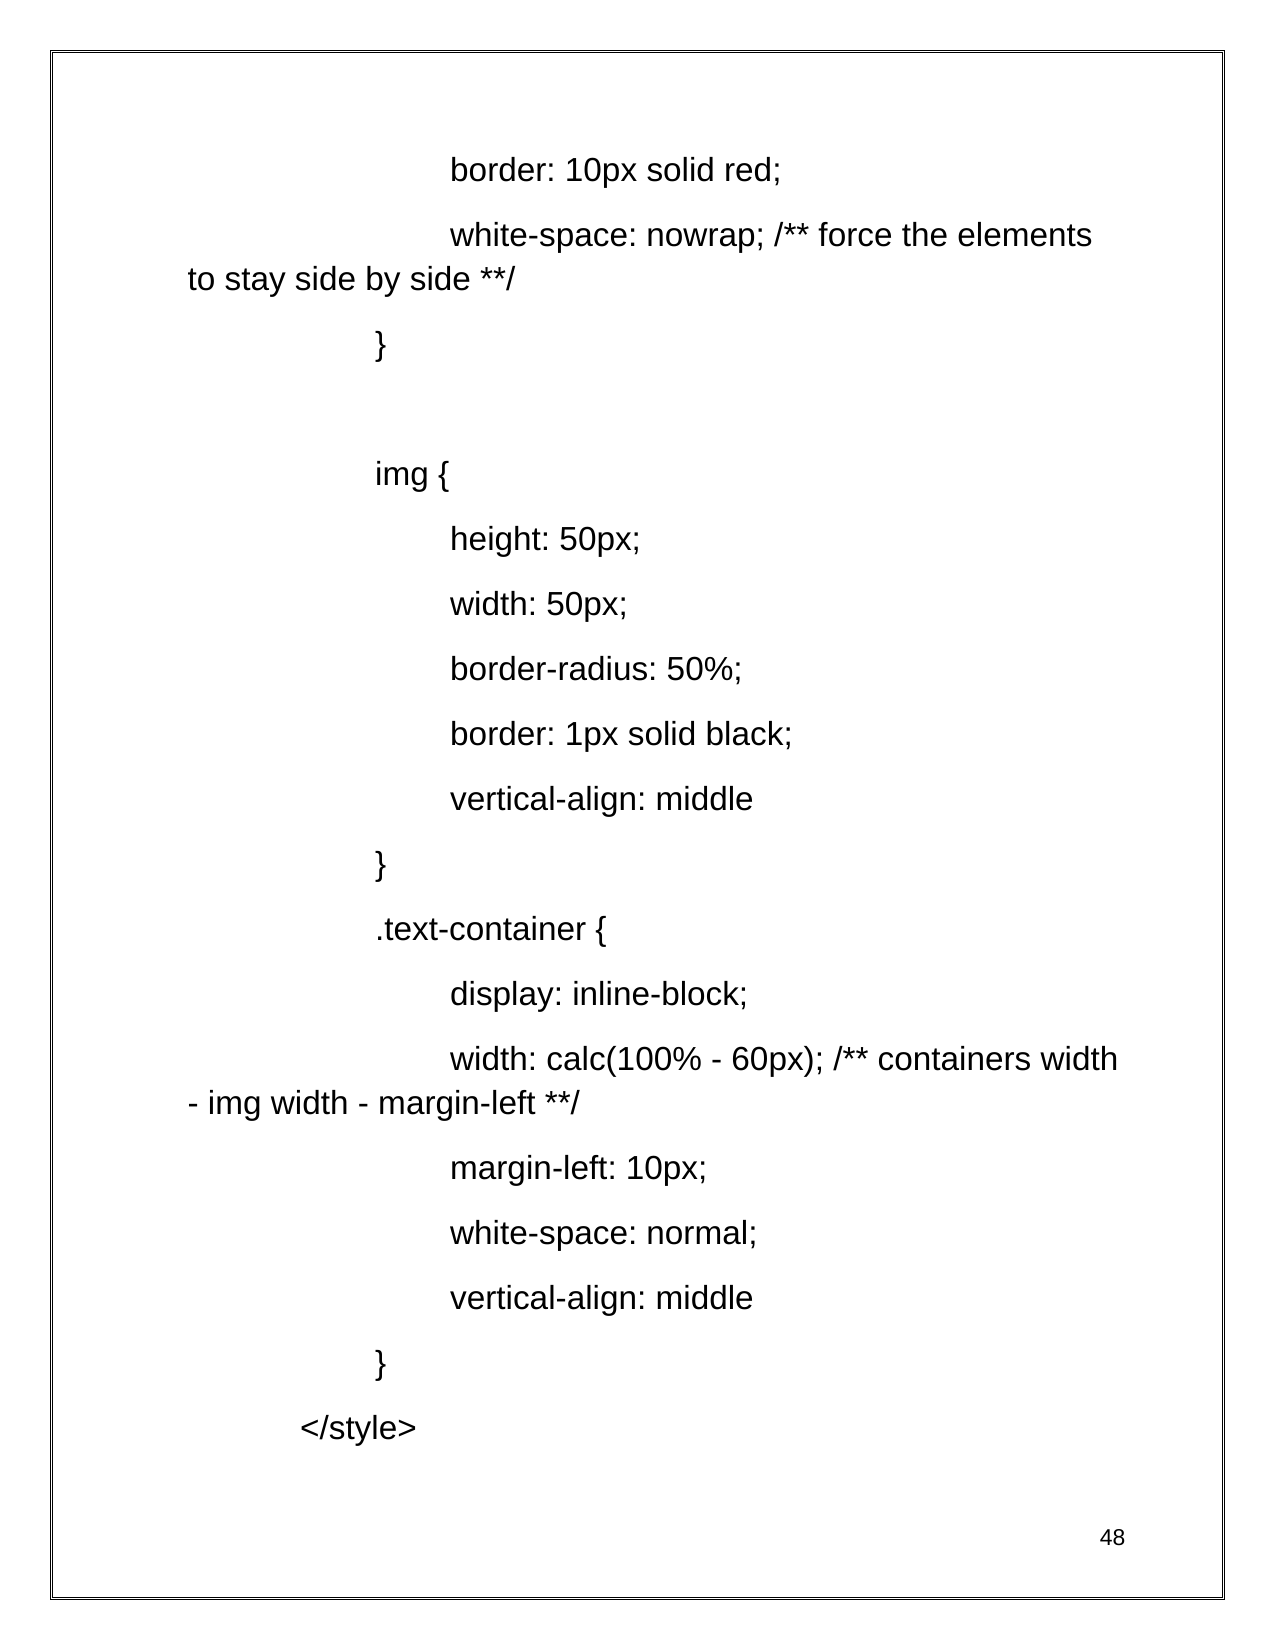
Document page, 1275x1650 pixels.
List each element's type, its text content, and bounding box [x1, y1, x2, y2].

text img { [187, 454, 1125, 493]
text white-space: nowrap; /** force the elements to stay side by side **/ [187, 215, 1125, 298]
text margin-left: 10px; [187, 1148, 1125, 1187]
text height: 50px; [187, 519, 1125, 558]
text } [187, 1343, 1125, 1382]
text } [187, 324, 1125, 363]
text border-radius: 50%; [187, 649, 1125, 688]
text display: inline-block; [187, 974, 1125, 1013]
text width: calc(100% - 60px); /** containers width - img width - margin-left **/ [187, 1039, 1125, 1122]
text .text-container { [187, 909, 1125, 948]
text } [187, 844, 1125, 883]
text vertical-align: middle [187, 779, 1125, 818]
text </style> [187, 1408, 1125, 1447]
text white-space: normal; [187, 1213, 1125, 1252]
text width: 50px; [187, 584, 1125, 623]
text vertical-align: middle [187, 1278, 1125, 1317]
text border: 10px solid red; [187, 150, 1125, 188]
text border: 1px solid black; [187, 714, 1125, 753]
